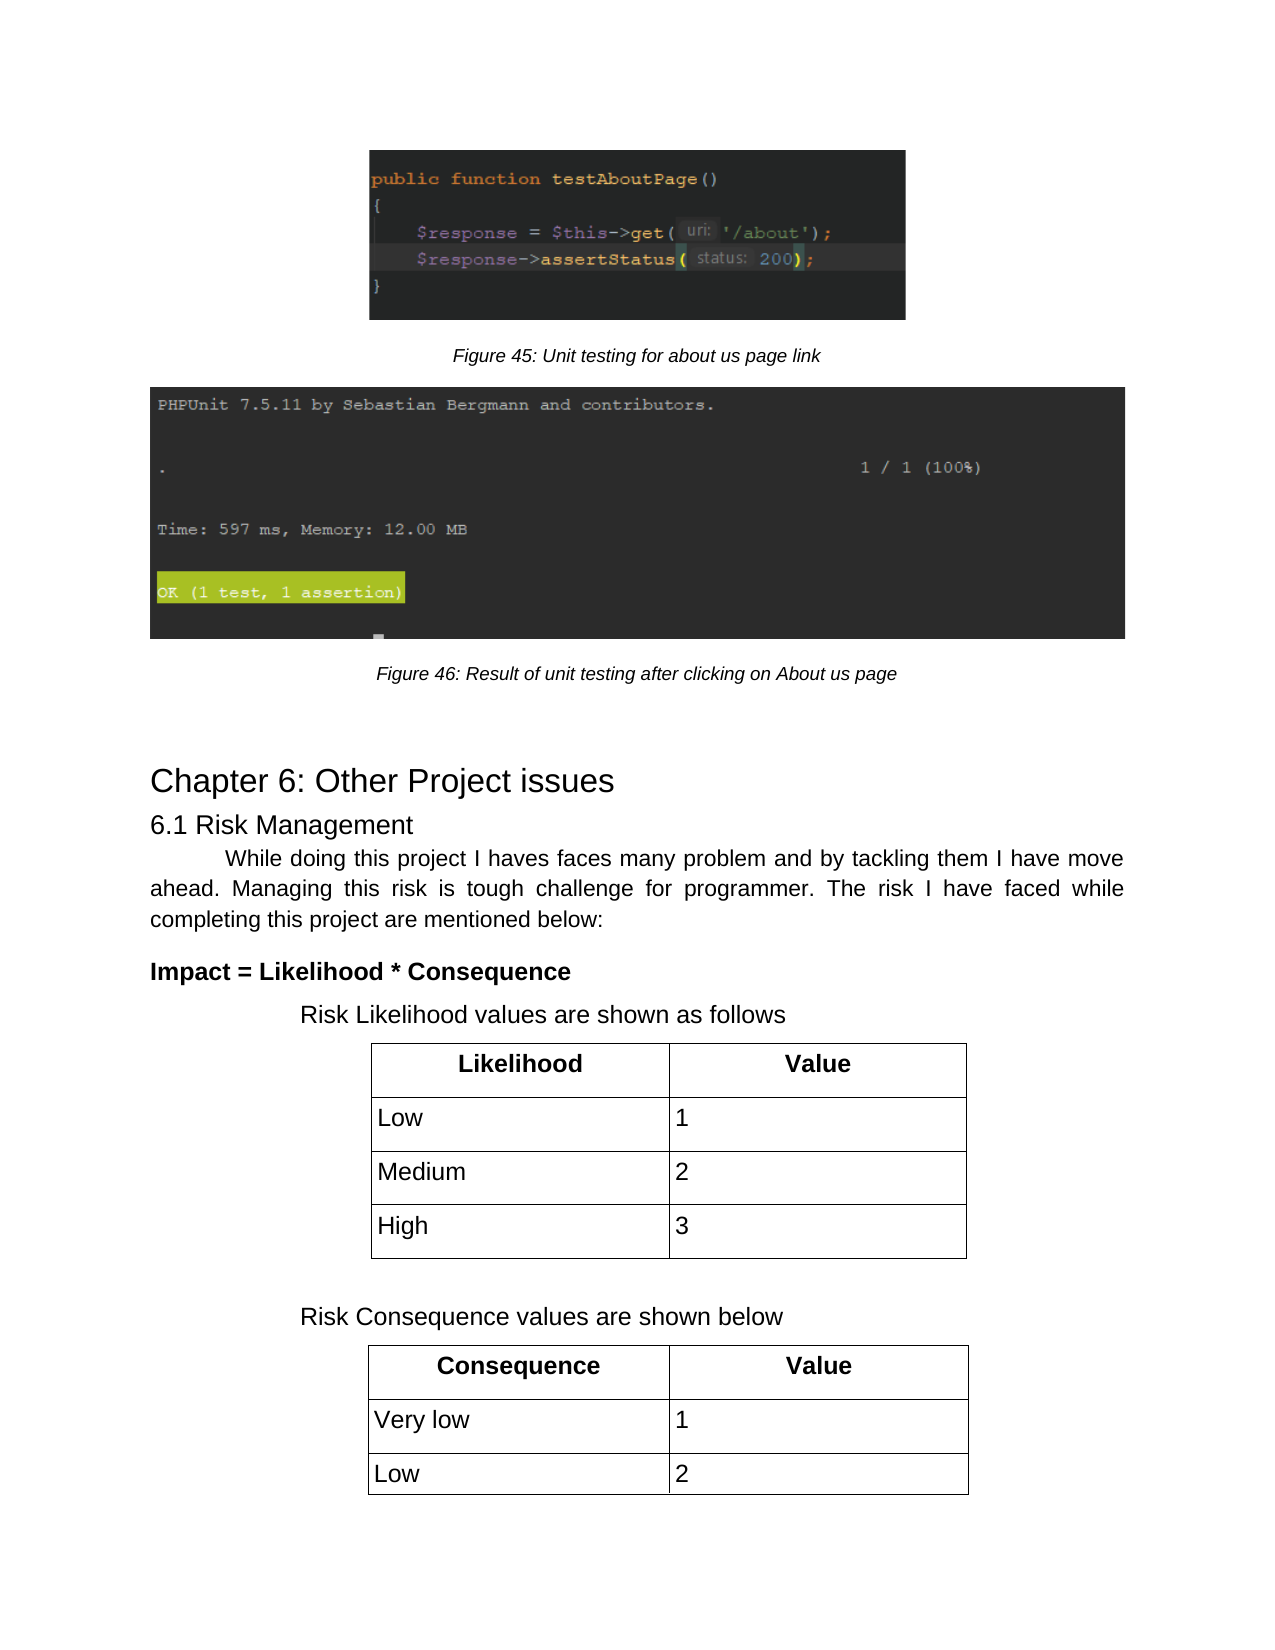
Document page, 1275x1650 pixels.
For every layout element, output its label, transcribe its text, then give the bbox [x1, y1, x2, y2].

table_cell 1 [670, 1098, 966, 1151]
subtitle 6.1 Risk Management [150, 809, 1125, 840]
table_cell 1 [670, 1400, 968, 1453]
text Risk Consequence values are shown below [225, 1302, 1125, 1331]
text Risk Likelihood values are shown as follows [225, 1000, 1125, 1028]
picture [369, 150, 906, 320]
text While doing this project I haves faces many problem and by tackling them I have move ahead. Managing this risk is tough challenge for programmer. The risk I have faced while completing this project are mentioned below: [150, 845, 1125, 932]
table_header Consequence [369, 1346, 669, 1399]
table_header Value [670, 1044, 966, 1097]
subtitle Chapter 6: Other Project issues [150, 761, 1125, 799]
table_cell 3 [670, 1205, 966, 1258]
table_header Value [670, 1346, 968, 1399]
table_cell 2 [670, 1454, 968, 1493]
picture [150, 387, 1125, 639]
table_cell Medium [372, 1152, 669, 1204]
table_cell High [372, 1205, 669, 1258]
table_cell Low [369, 1454, 669, 1493]
table_cell Low [372, 1098, 669, 1151]
table_header Likelihood [372, 1044, 669, 1097]
text Impact = Likelihood * Consequence [150, 957, 1125, 985]
table_cell 2 [670, 1152, 966, 1204]
table_cell Very low [369, 1400, 669, 1453]
